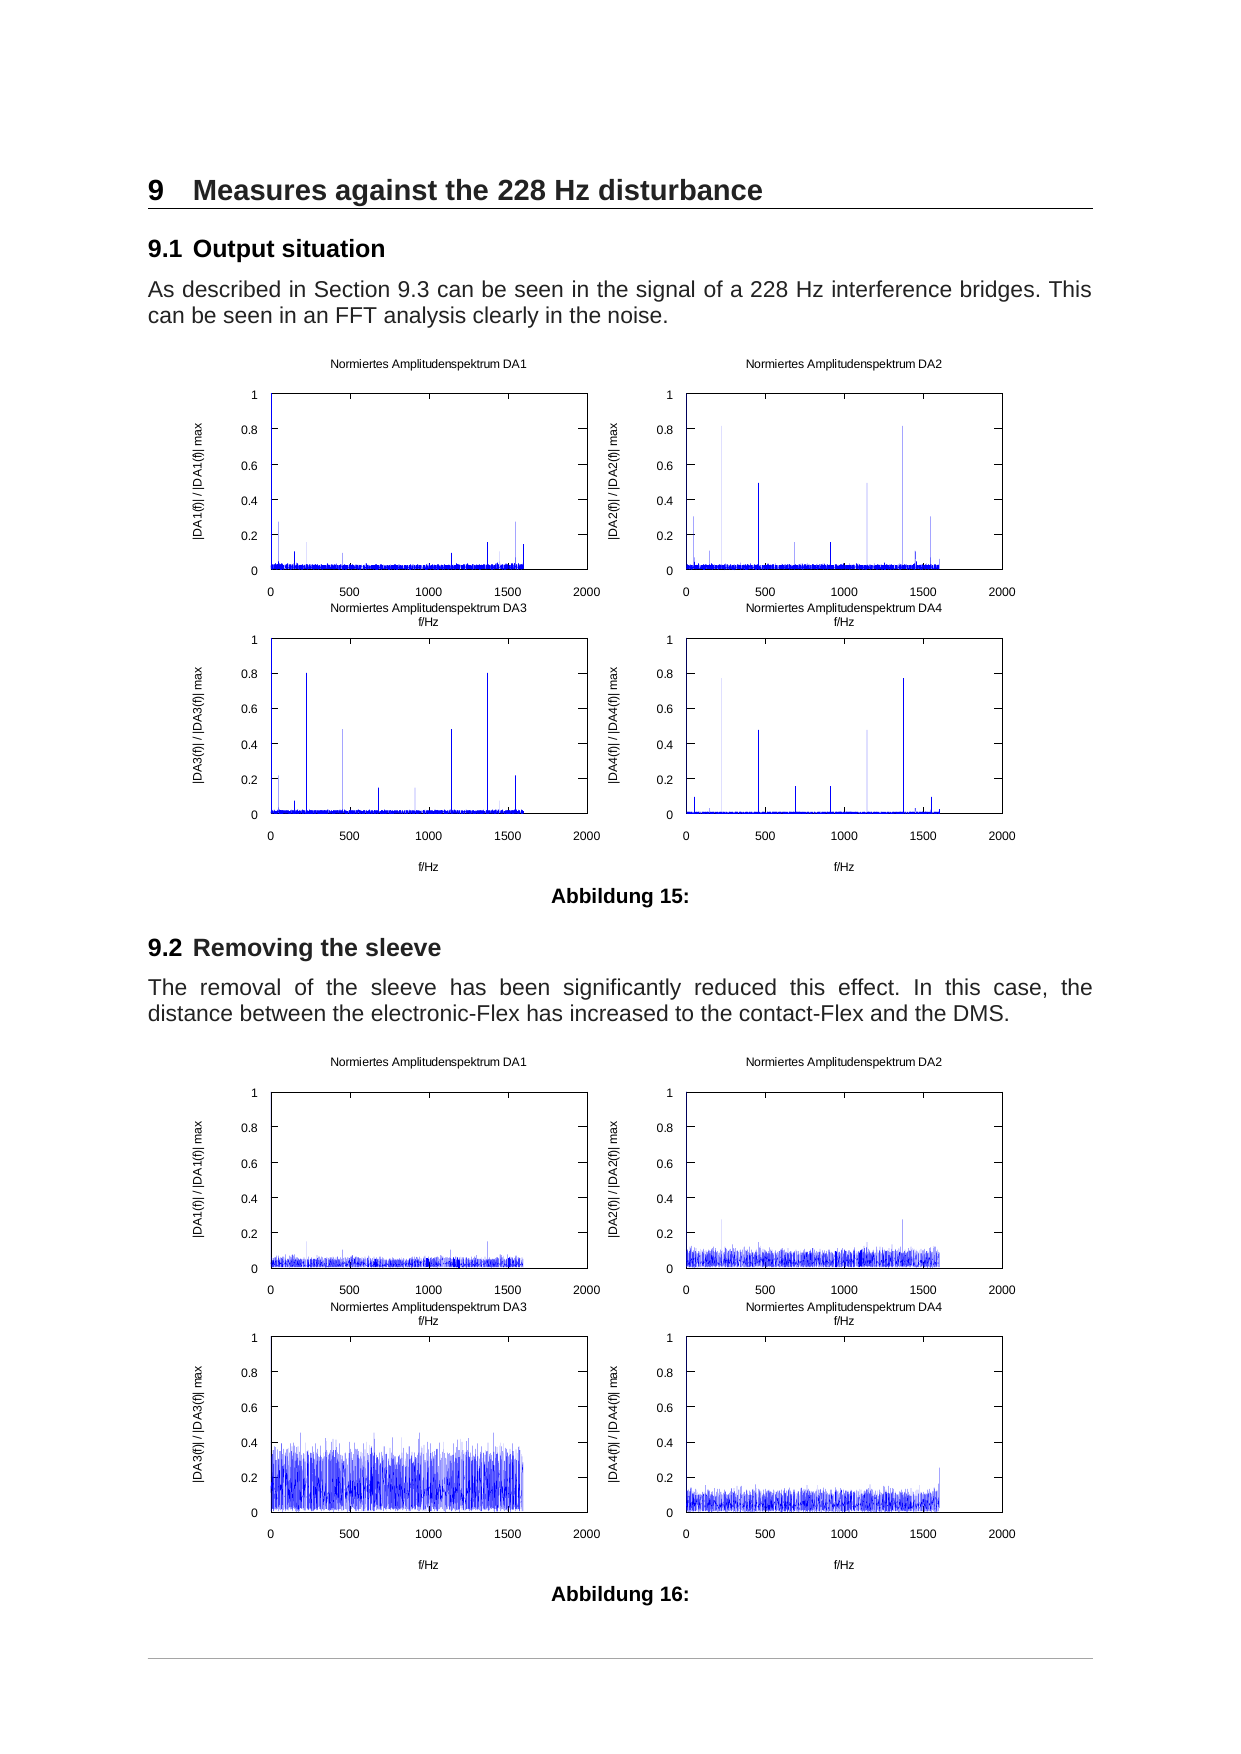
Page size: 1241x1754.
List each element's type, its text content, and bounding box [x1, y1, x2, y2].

text Output situation [148, 234, 1093, 263]
text The removal of the sleeve has been significantly reduced this effect. In this case, the distance between the electronic-Flex has increased to the contact-Flex and the DMS. [148, 974, 1093, 1027]
text As described in Section 9.3 can be seen in the signal of a 228 Hz interference bridges. This can be seen in an FFT analysis clearly in the noise. [148, 276, 1093, 328]
text Measures against the 228 Hz disturbance [148, 173, 1093, 208]
text Removing the sleeve [148, 933, 1093, 961]
